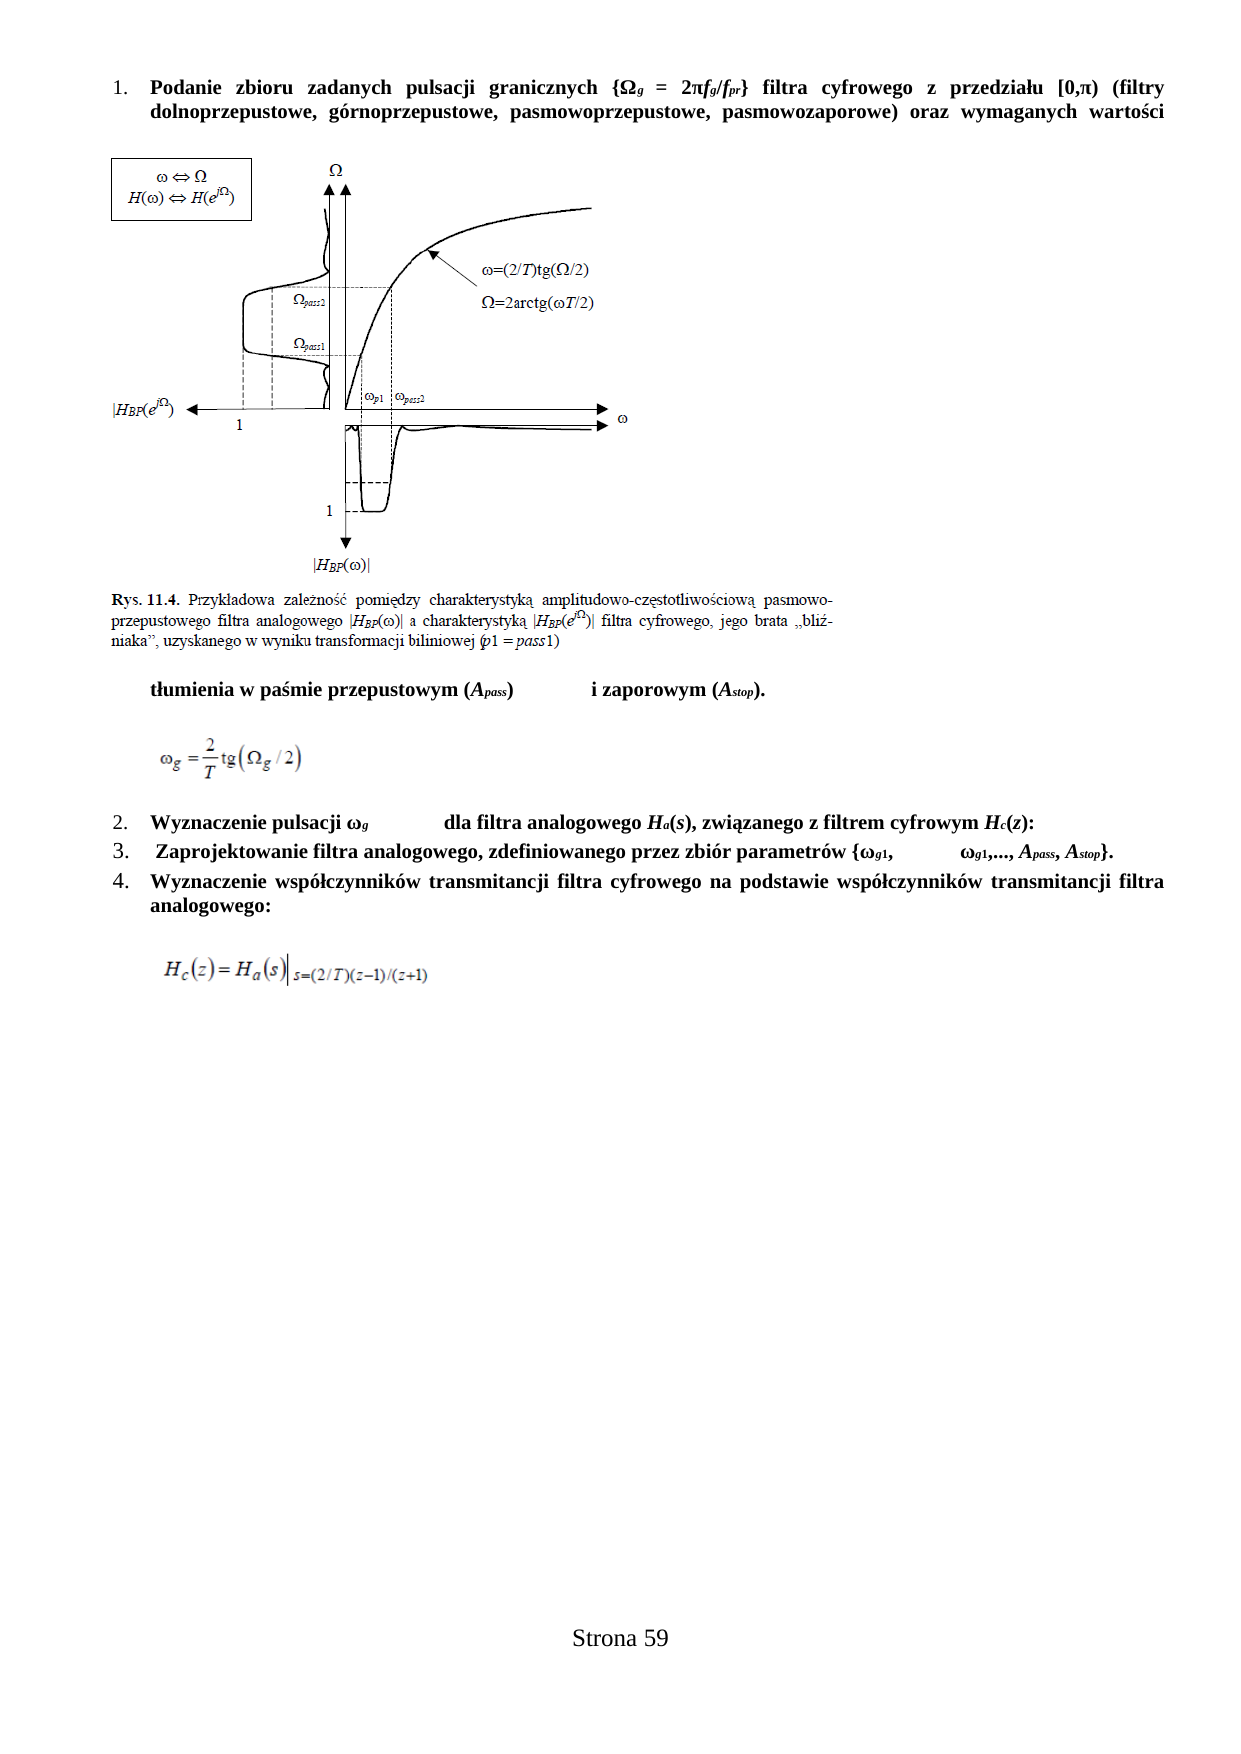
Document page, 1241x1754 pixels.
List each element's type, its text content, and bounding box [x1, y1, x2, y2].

list Zaprojektowanie filtra analogowego, zdefiniowanego przez zbiór parametrów {ωg1, ωg1,..., Apass, Astop}. [112, 837, 1165, 864]
picture [154, 948, 434, 994]
list Wyznaczenie współczynników transmitancji filtra cyfrowego na podstawie współczynników transmitancji filtra analogowego: [112, 867, 1165, 917]
picture [154, 733, 308, 789]
list Wyznaczenie pulsacji ωg dla filtra analogowego Ha(s), związanego z filtrem cyfrowym Hc(z): [112, 704, 1165, 834]
picture [93, 150, 836, 658]
